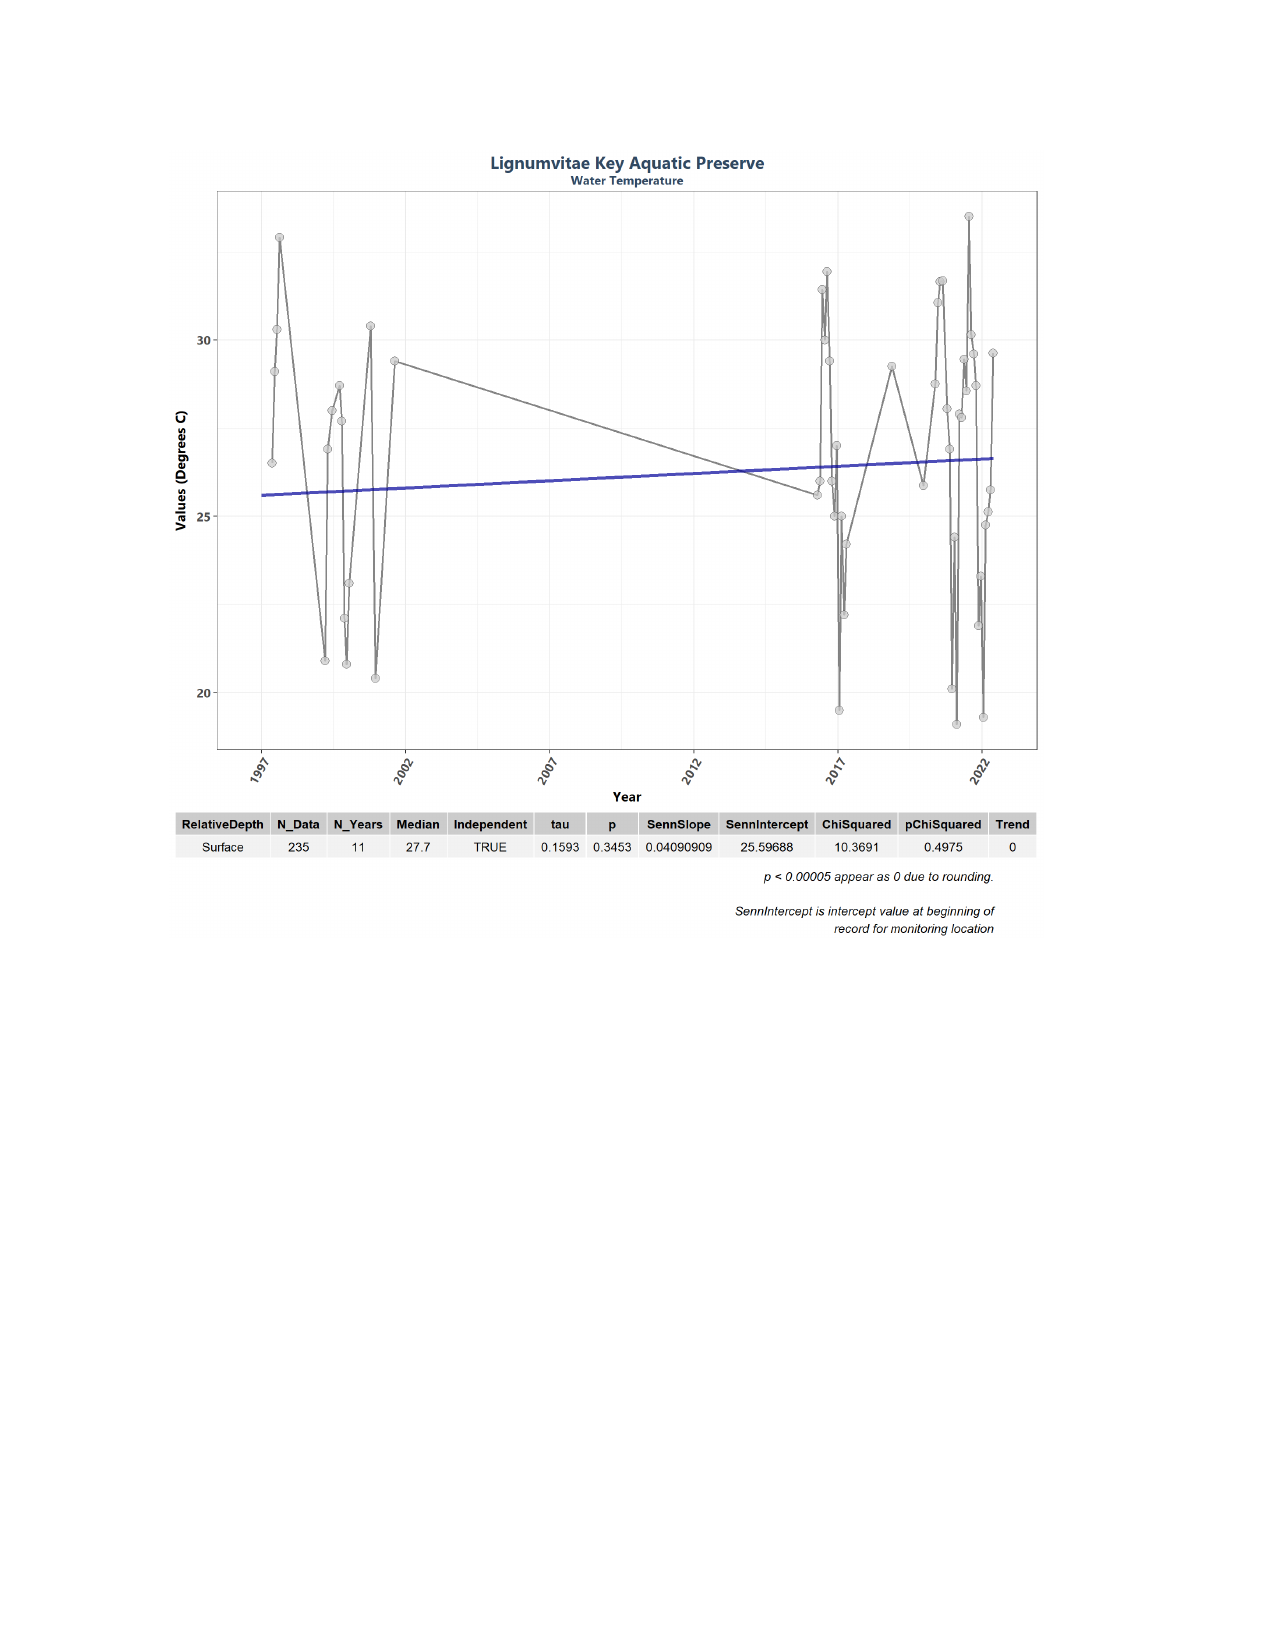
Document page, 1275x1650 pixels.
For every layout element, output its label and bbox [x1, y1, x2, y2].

picture [168, 150, 1044, 938]
